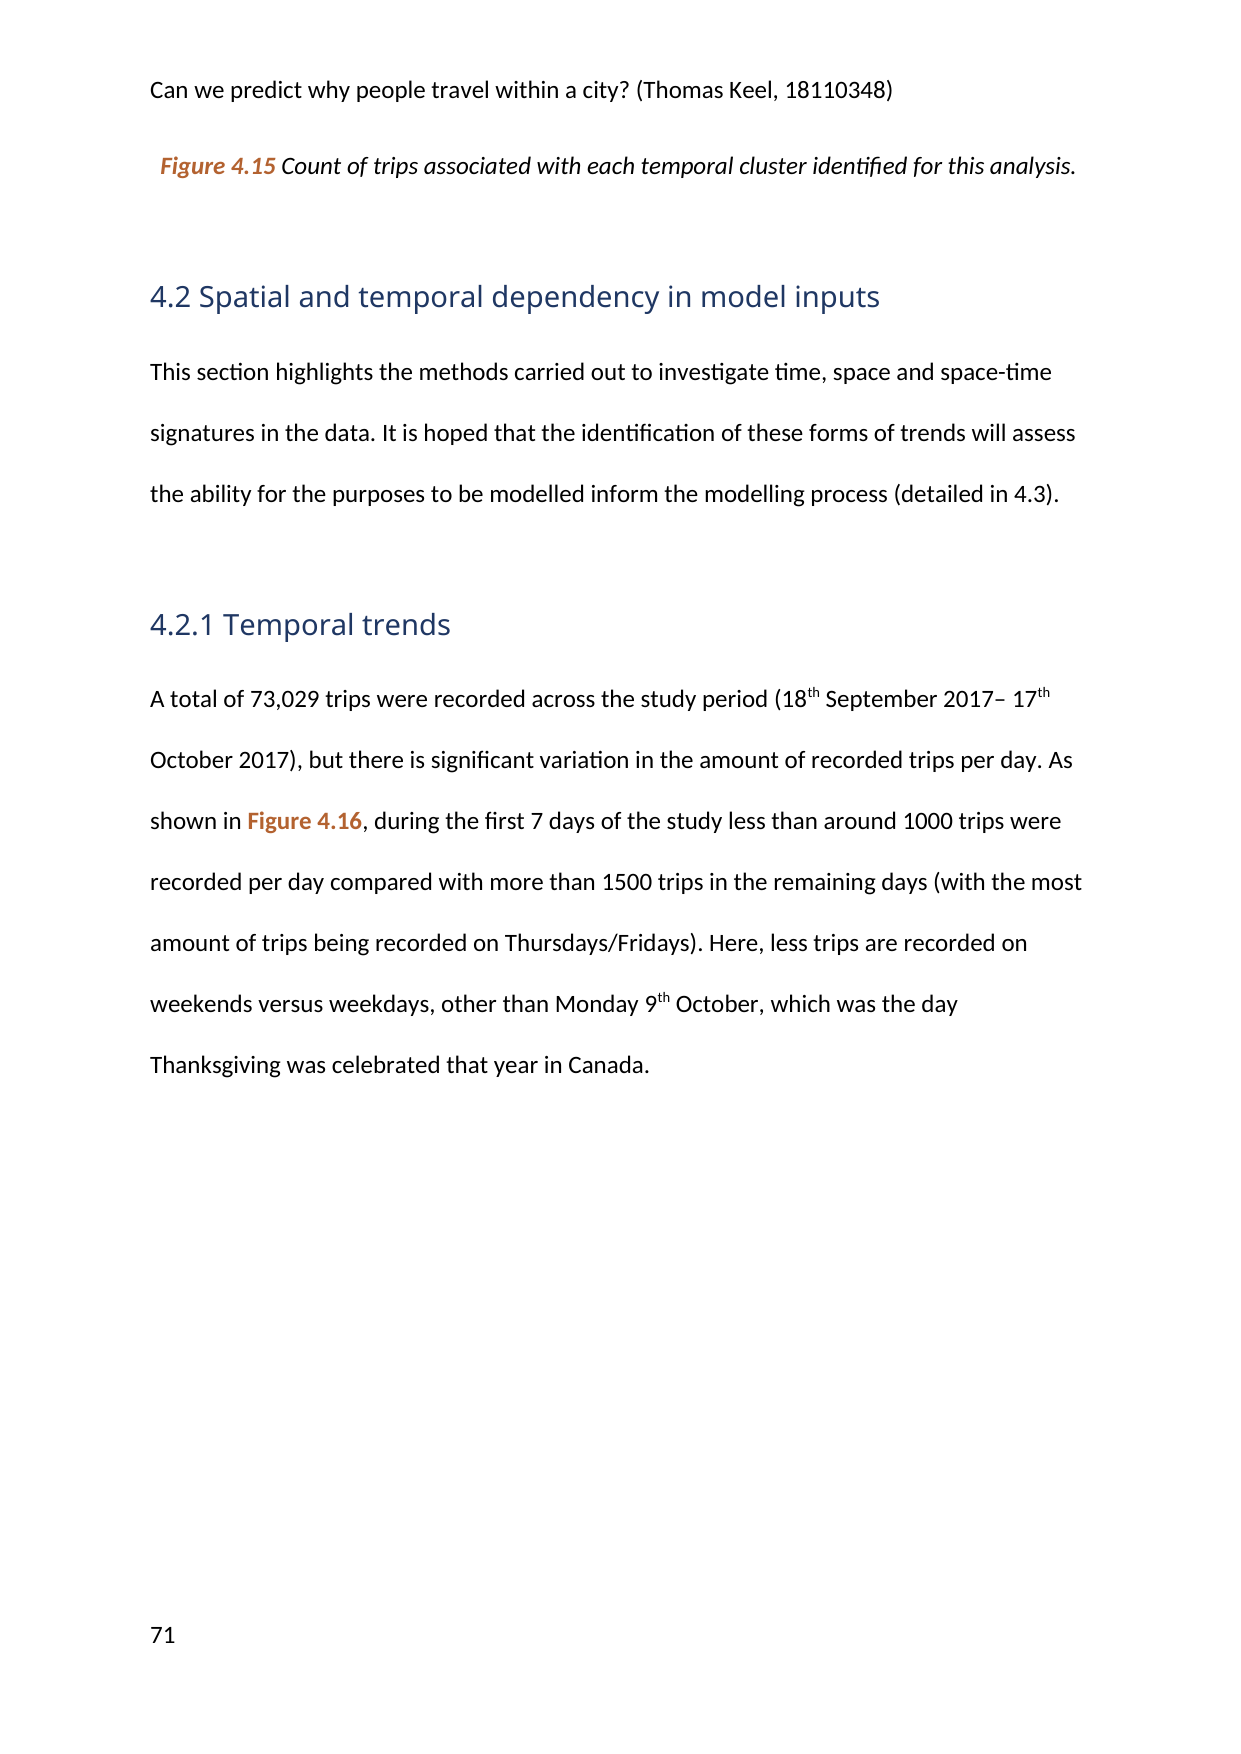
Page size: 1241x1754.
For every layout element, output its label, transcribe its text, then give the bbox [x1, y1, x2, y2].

text Figure 4.15 Count of trips associated with each temporal cluster identified for this analysis. [150, 150, 1090, 181]
text This section highlights the methods carried out to investigate time, space and space-time signatures in the data. It is hoped that the identification of these forms of trends will assess the ability for the purposes to be modelled inform the modelling process (detailed in 4.3). [150, 356, 1090, 508]
subtitle 4.2.1 Temporal trends [150, 604, 1090, 644]
text A total of 73,029 trips were recorded across the study period (18th September 2017– 17th October 2017), but there is significant variation in the amount of recorded trips per day. As shown in Figure 4.16, during the first 7 days of the study less than around 1000 trips were recorded per day compared with more than 1500 trips in the remaining days (with the most amount of trips being recorded on Thursdays/Fridays). Here, less trips are recorded on weekends versus weekdays, other than Monday 9th October, which was the day Thanksgiving was celebrated that year in Canada. [150, 683, 1090, 1080]
subtitle 4.2 Spatial and temporal dependency in model inputs [150, 276, 1090, 316]
